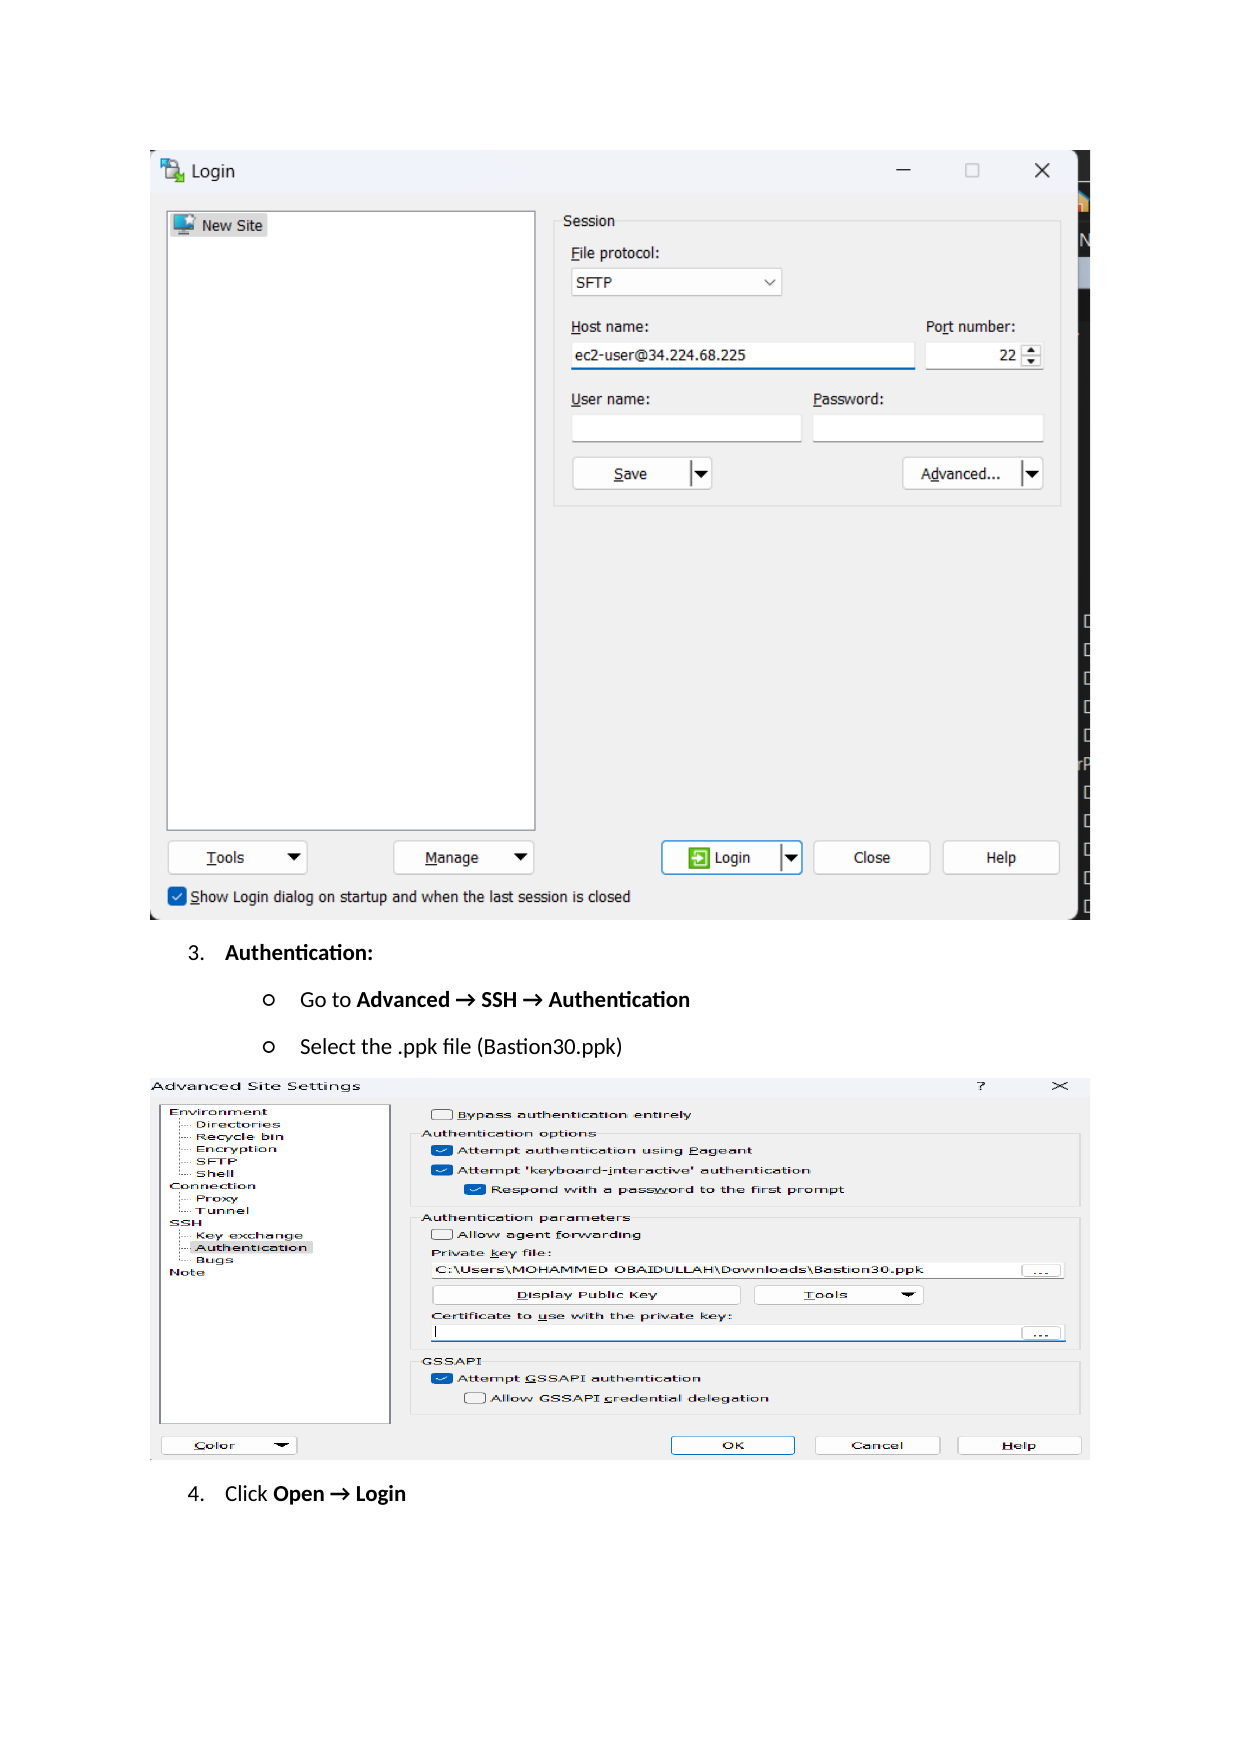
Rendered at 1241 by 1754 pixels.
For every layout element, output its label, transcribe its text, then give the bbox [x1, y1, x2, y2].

list Authentication: [187, 938, 1090, 966]
picture [150, 150, 1091, 920]
list Click Open → Login [187, 1479, 1090, 1507]
list Select the .ppk file (Bastion30.ppk) [262, 1032, 1090, 1060]
picture [150, 1078, 1091, 1460]
list Go to Advanced → SSH → Authentication [262, 985, 1090, 1013]
